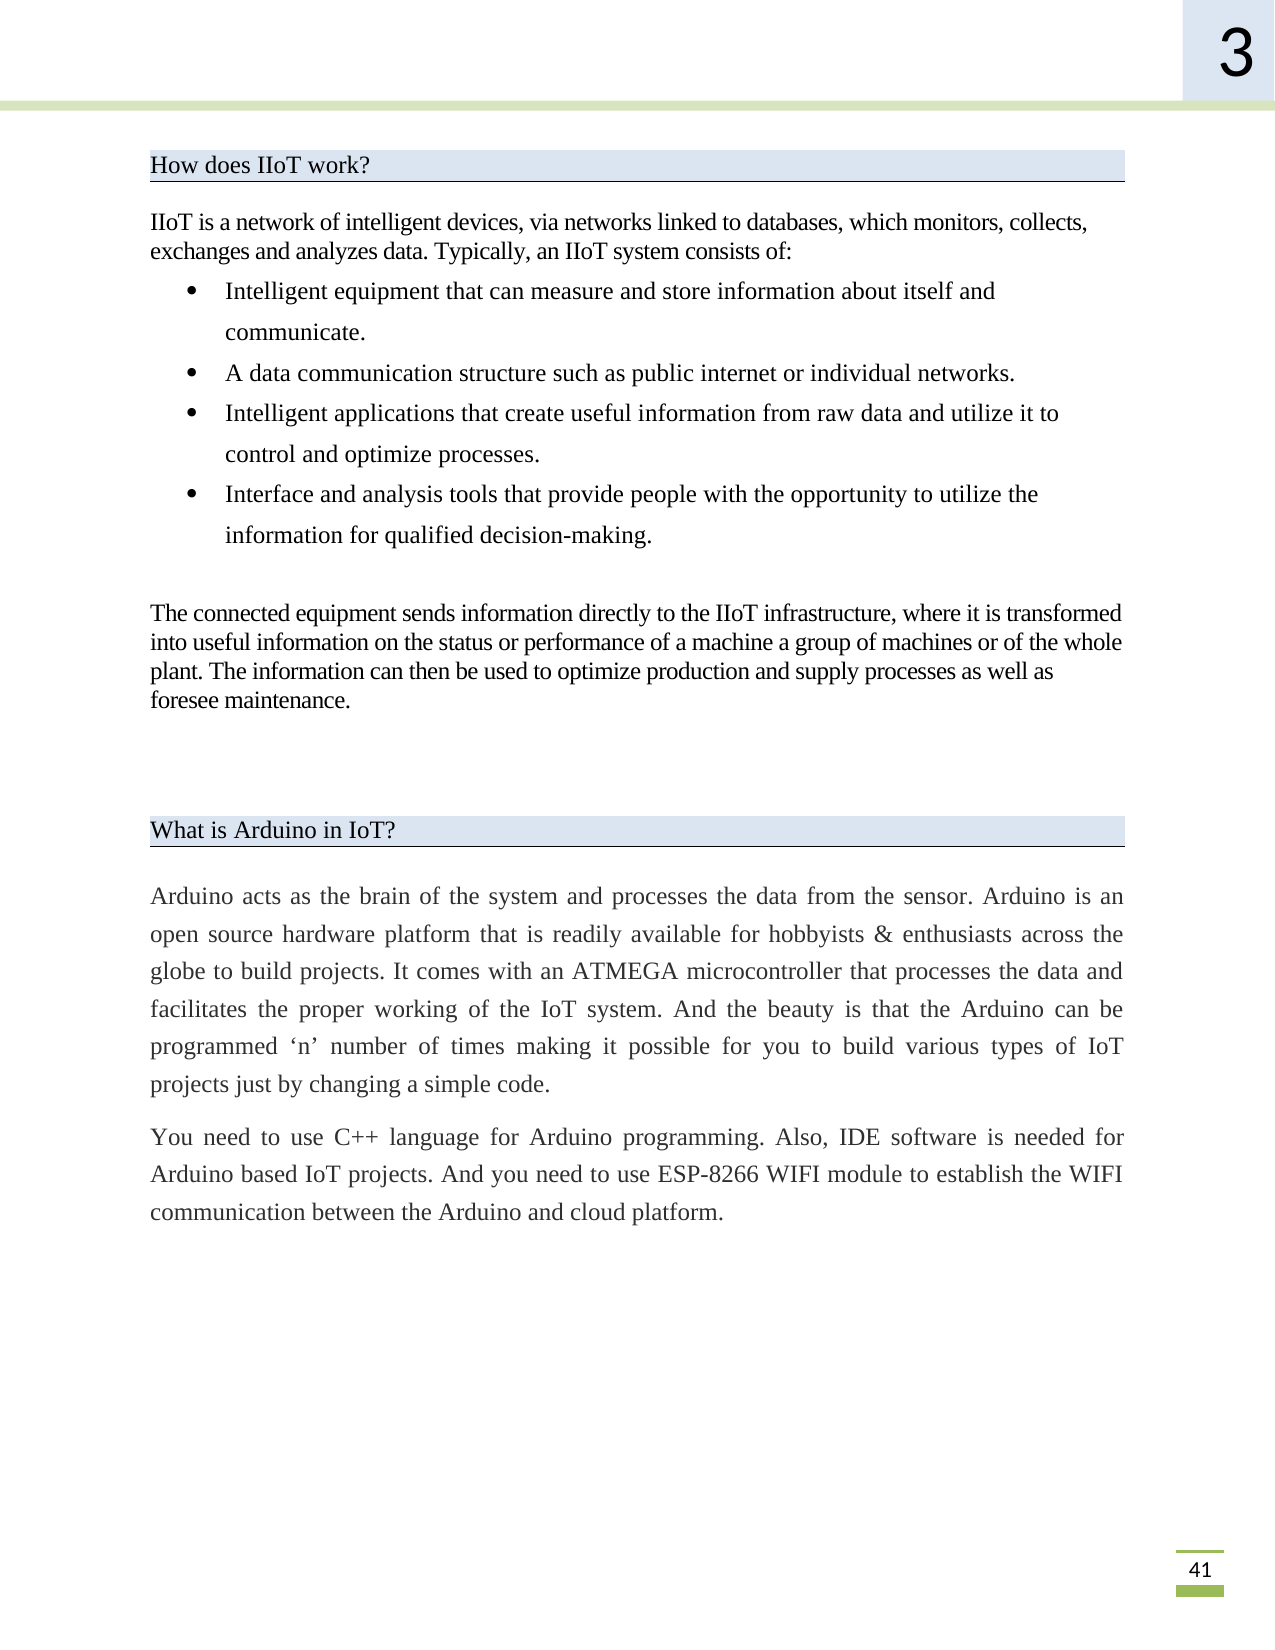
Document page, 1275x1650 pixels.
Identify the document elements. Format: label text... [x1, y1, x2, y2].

subtitle How does IIoT work? [150, 150, 1125, 181]
text Arduino acts as the brain of the system and processes the data from the sensor. Arduino is an open source hardware platform that is readily available for hobbyists & enthusiasts across the globe to build projects. It comes with an ATMEGA microcontroller that processes the data and facilitates the proper working of the IoT system. And the beauty is that the Arduino can be programmed ‘n’ number of times making it possible for you to build various types of IoT projects just by changing a simple code. [150, 872, 1125, 1097]
text You need to use C++ language for Arduino programming. Also, IDE software is needed for Arduino based IoT projects. And you need to use ESP-8266 WIFI module to establish the WIFI communication between the Arduino and cloud platform. [150, 1113, 1125, 1226]
list Intelligent applications that create useful information from raw data and utilize it to control and optimize processes. [187, 386, 1125, 468]
subtitle What is Arduino in IoT? [150, 816, 1125, 846]
list Intelligent equipment that can measure and store information about itself and communicate. [187, 264, 1125, 346]
list A data communication structure such as public internet or individual networks. [187, 346, 1125, 386]
text The connected equipment sends information directly to the IIoT infrastructure, where it is transformed into useful information on the status or performance of a machine a group of machines or of the whole plant. The information can then be used to optimize production and supply processes as well as foresee maintenance. [150, 598, 1125, 713]
list Interface and analysis tools that provide people with the opportunity to utilize the information for qualified decision-making. [187, 468, 1125, 549]
text IIoT is a network of intelligent devices, via networks linked to databases, which monitors, collects, exchanges and analyzes data. Typically, an IIoT system consists of: [150, 207, 1125, 264]
